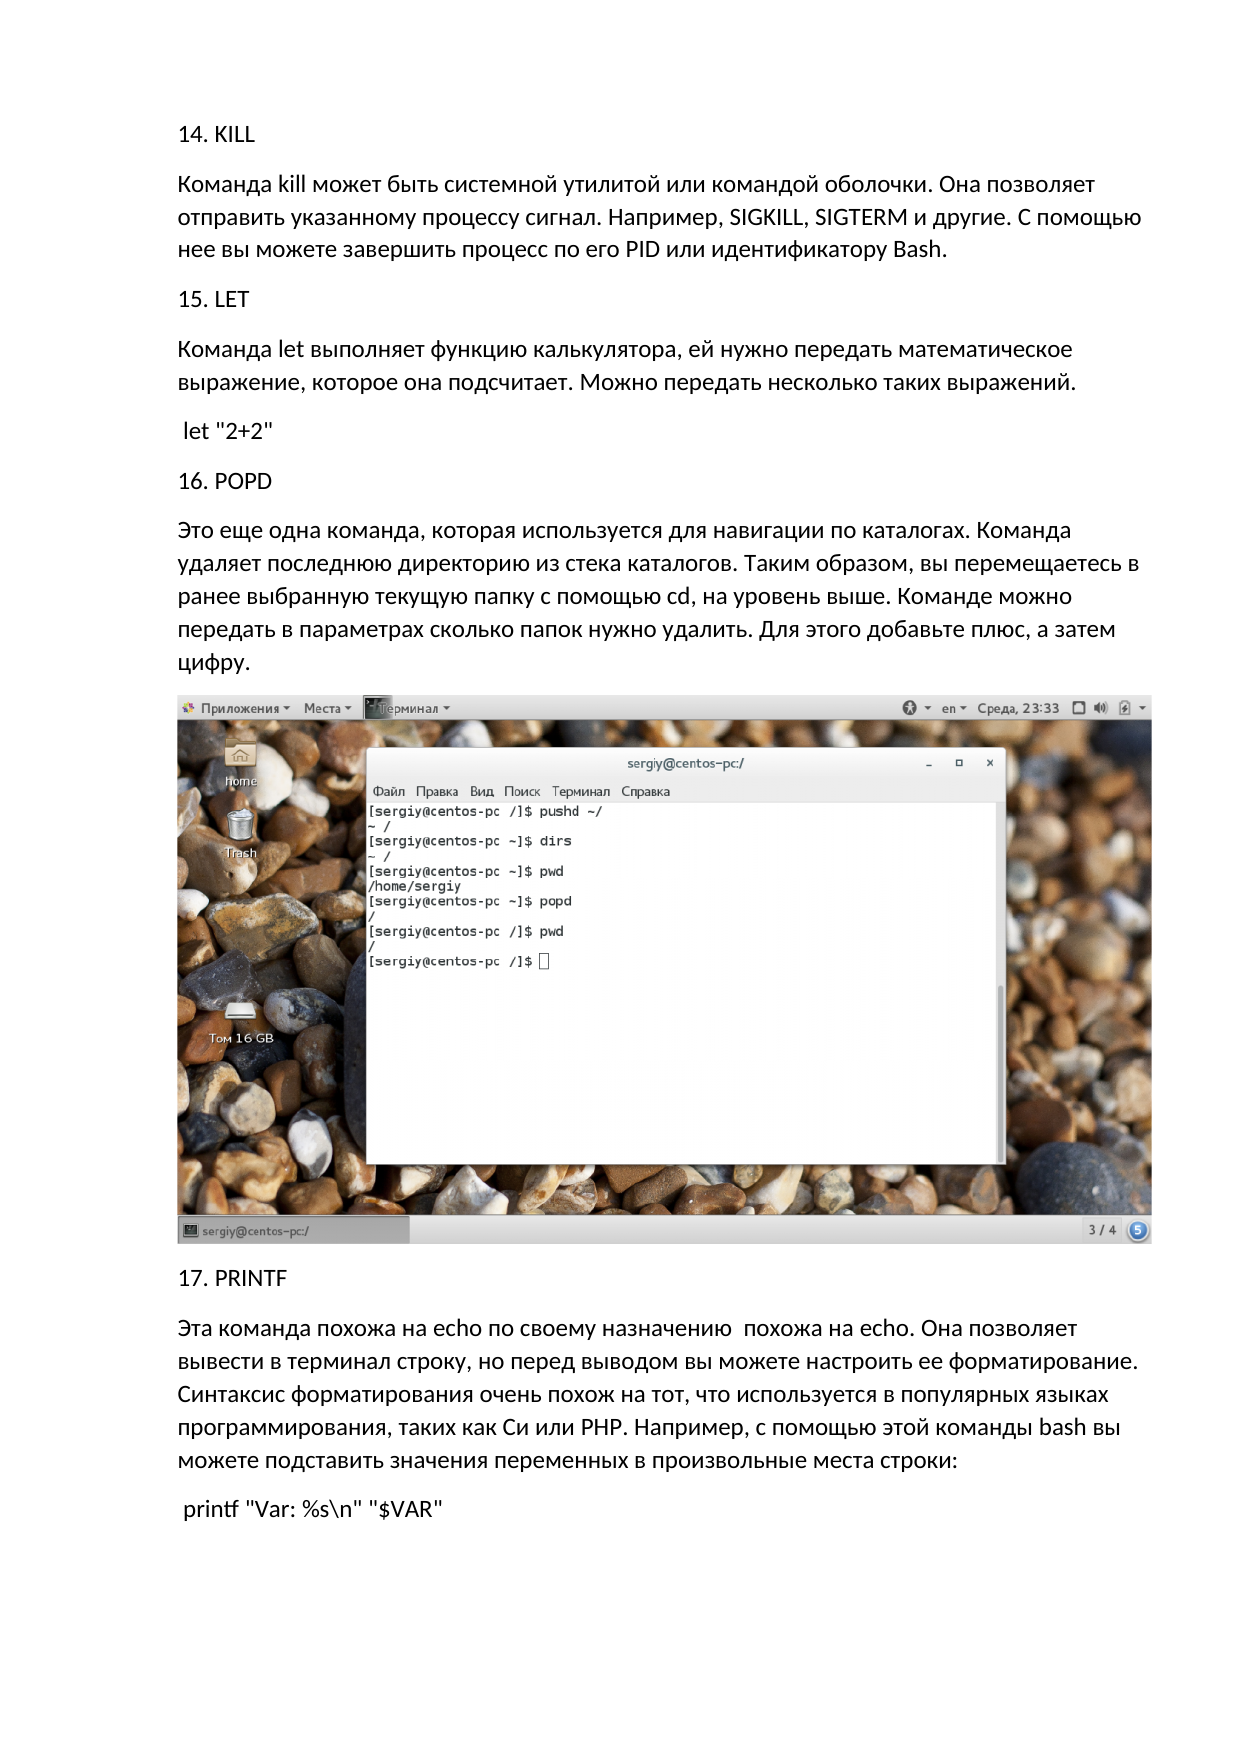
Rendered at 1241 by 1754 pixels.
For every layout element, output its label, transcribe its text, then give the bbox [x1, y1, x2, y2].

text Это еще одна команда, которая используется для навигации по каталогах. Команда удаляет последнюю директорию из стека каталогов. Таким образом, вы перемещаетесь в ранее выбранную текущую папку с помощью cd, на уровень выше. Команде можно передать в параметрах сколько папок нужно удалить. Для этого добавьте плюс, а затем цифру. [177, 514, 1152, 677]
text 14. KILL [177, 118, 1152, 149]
text Команда let выполняет функцию калькулятора, ей нужно передать математическое выражение, которое она подсчитает. Можно передать несколько таких выражений. [177, 333, 1152, 396]
picture [177, 695, 1152, 1244]
text printf "Var: %s\n" "$VAR" [177, 1493, 1152, 1524]
text Команда kill может быть системной утилитой или командой оболочки. Она позволяет отправить указанному процессу сигнал. Например, SIGKILL, SIGTERM и другие. С помощью нее вы можете завершить процесс по его PID или идентификатору Bash. [177, 168, 1152, 264]
text let "2+2" [177, 415, 1152, 446]
text 16. POPD [177, 465, 1152, 495]
text 17. PRINTF [177, 1263, 1152, 1293]
text Эта команда похожа на echo по своему назначению похожа на echo. Она позволяет вывести в терминал строку, но перед выводом вы можете настроить ее форматирование. Синтаксис форматирования очень похож на тот, что используется в популярных языках программирования, таких как Си или PHP. Например, с помощью этой команды bash вы можете подставить значения переменных в произвольные места строки: [177, 1312, 1152, 1474]
text 15. LET [177, 283, 1152, 314]
